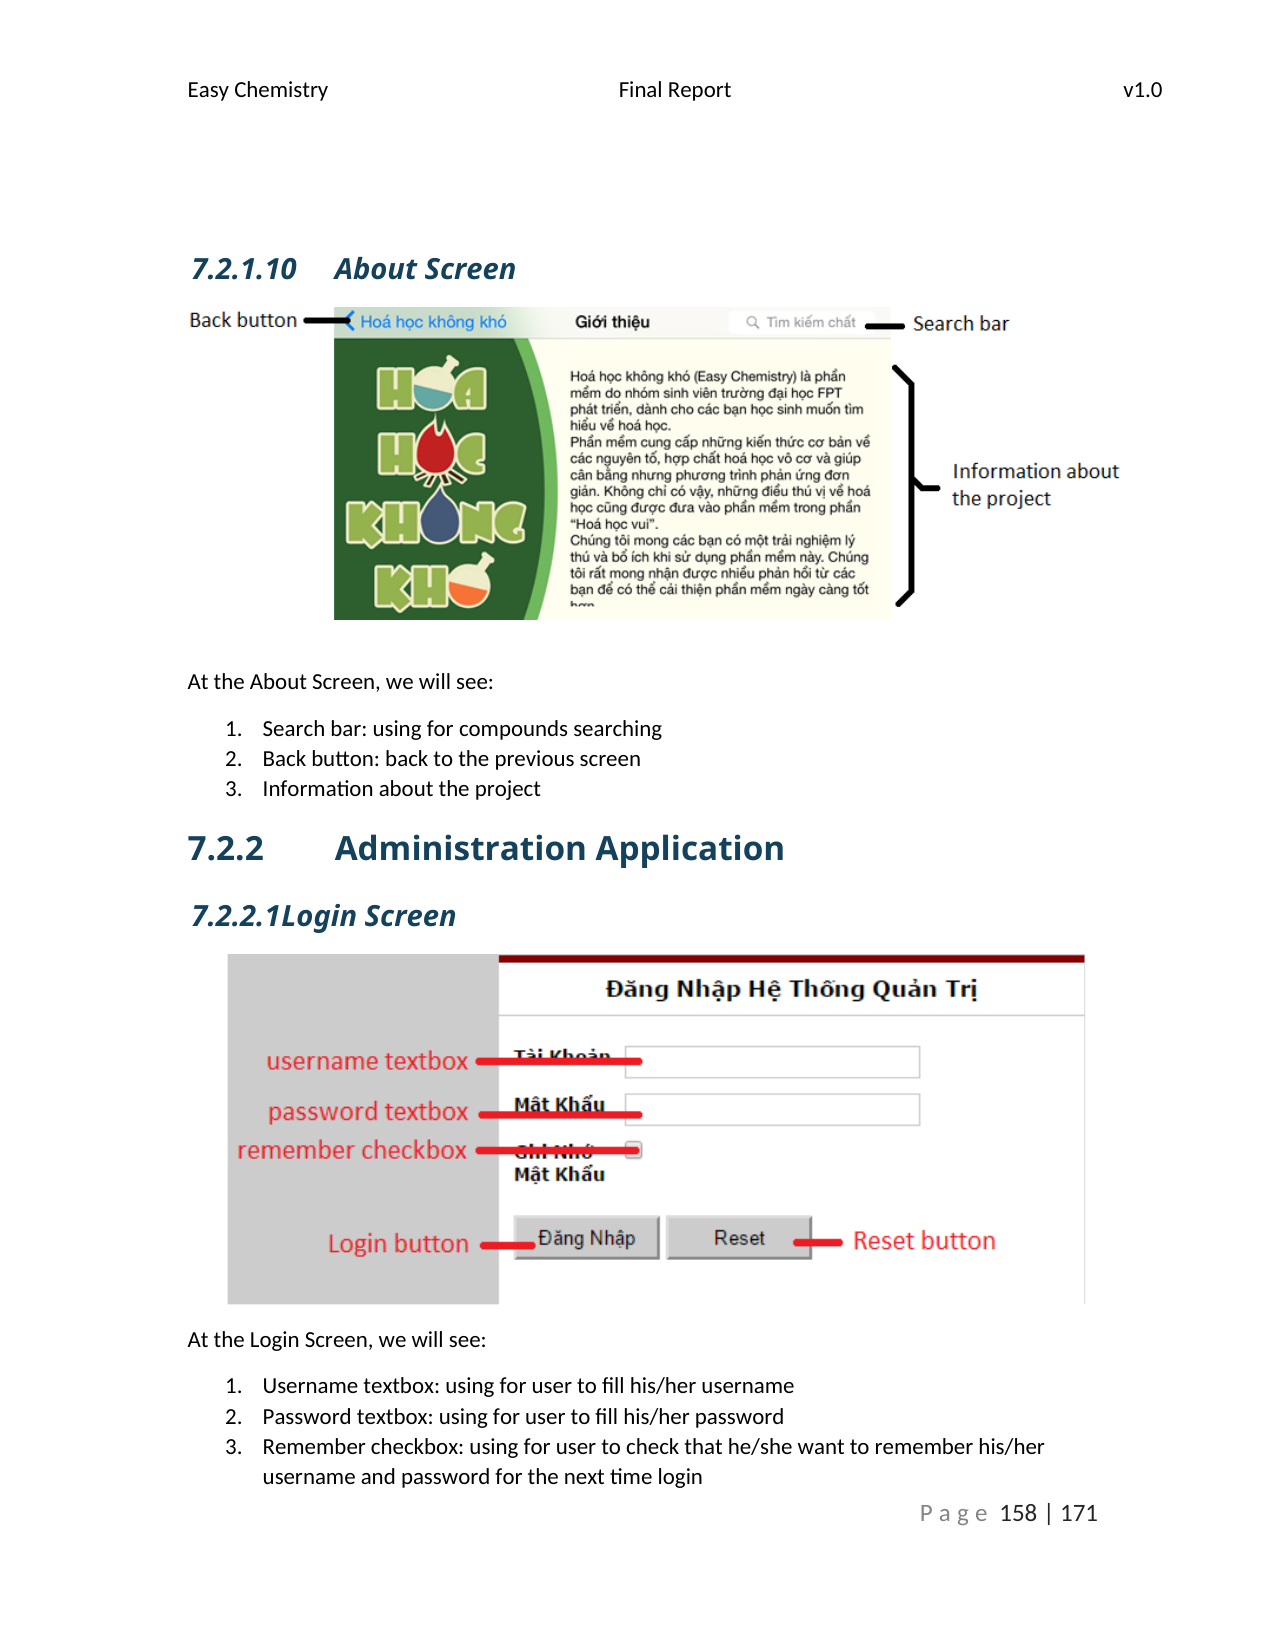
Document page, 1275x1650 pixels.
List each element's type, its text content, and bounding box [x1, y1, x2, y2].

subtitle Login Screen [191, 895, 1125, 934]
picture [187, 307, 1124, 620]
list Back button: back to the previous screen [225, 744, 1125, 772]
list Username textbox: using for user to fill his/her username [225, 1372, 1125, 1400]
list Search bar: using for compounds searching [225, 714, 1125, 742]
text At the About Screen, we will see: [187, 667, 1125, 695]
subtitle Administration Application [187, 825, 1125, 871]
list Password textbox: using for user to fill his/her password [225, 1402, 1125, 1430]
picture [227, 954, 1086, 1306]
list Remember checkbox: using for user to check that he/she want to remember his/her username and password for the next time login [225, 1432, 1125, 1490]
subtitle About Screen [191, 248, 1125, 288]
list Information about the project [225, 774, 1125, 802]
text At the Login Screen, we will see: [187, 1325, 1125, 1353]
